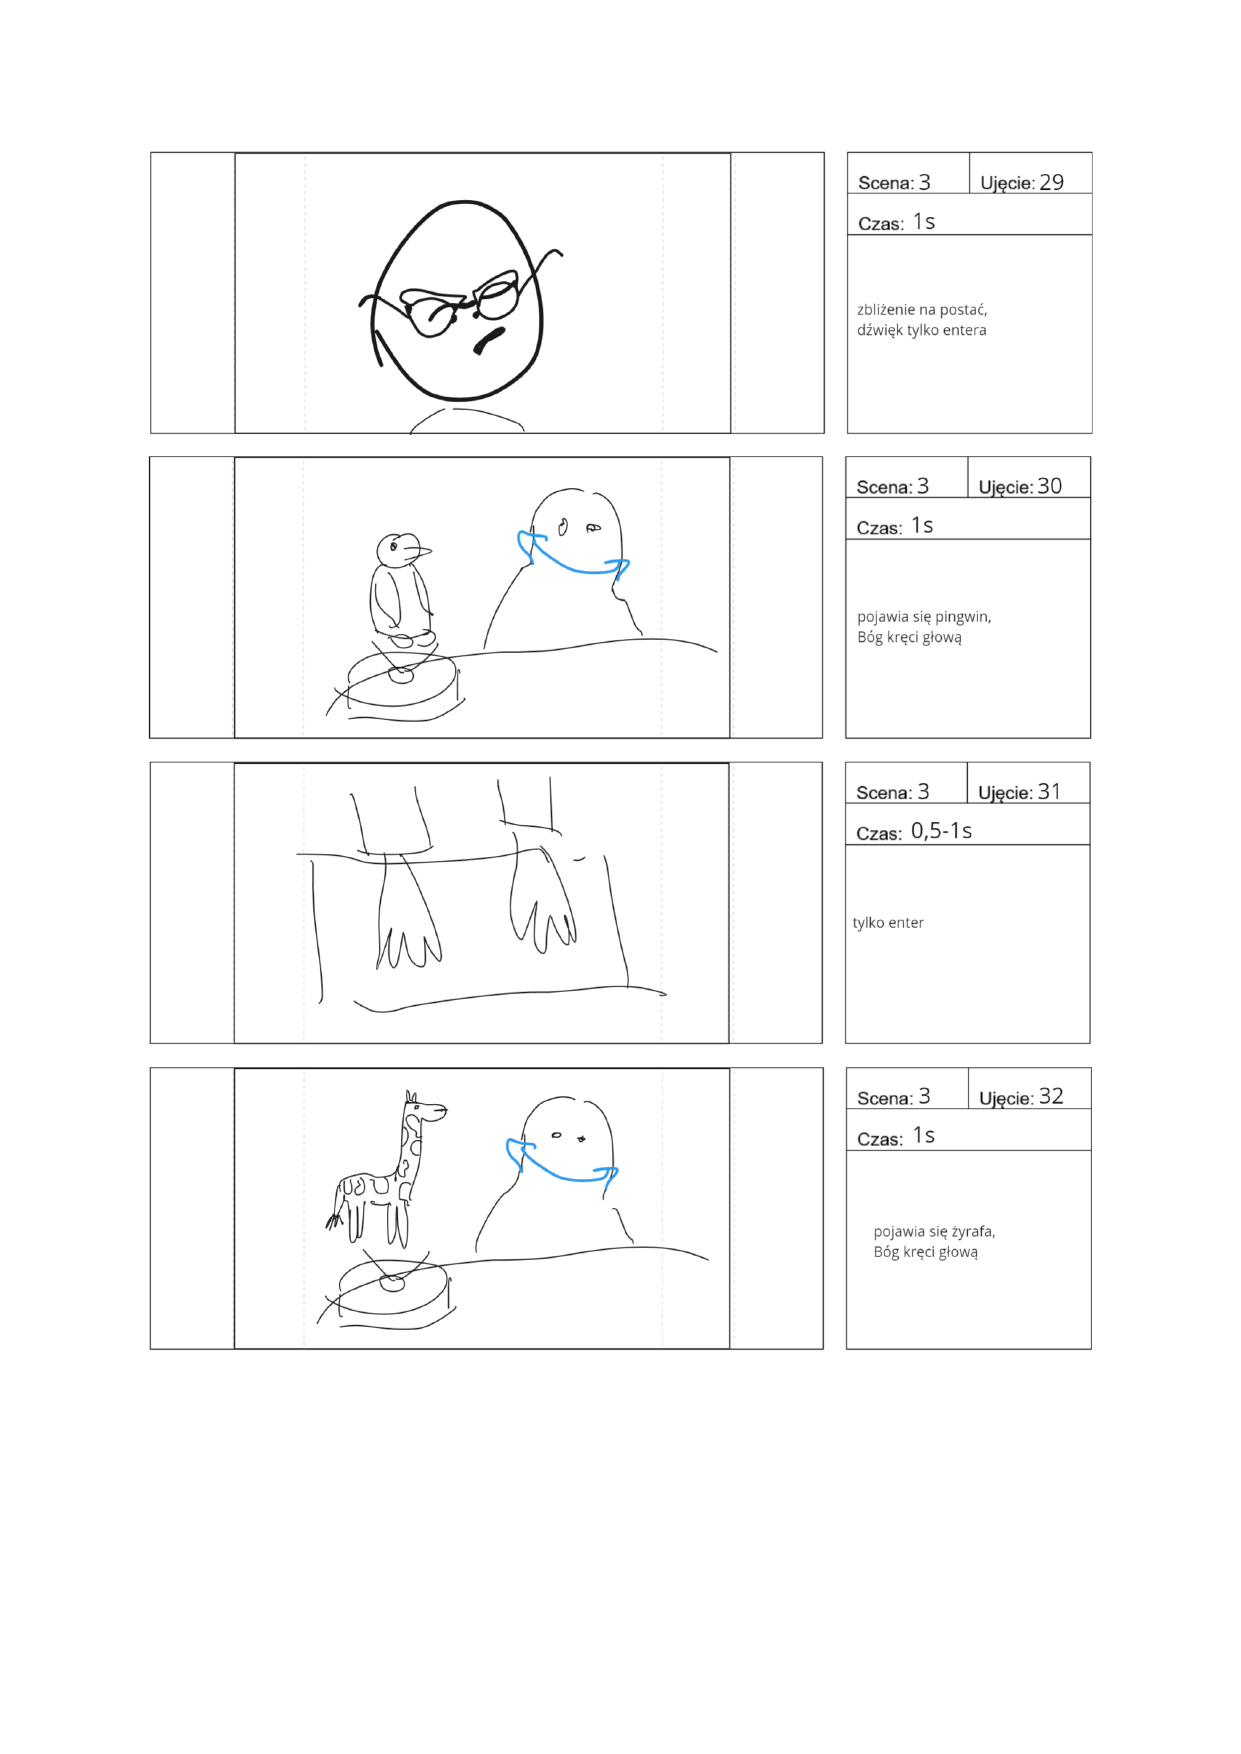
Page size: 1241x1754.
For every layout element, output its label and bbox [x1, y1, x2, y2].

picture [147, 759, 1093, 1045]
picture [147, 1063, 1093, 1352]
picture [147, 147, 1093, 435]
picture [147, 453, 1093, 741]
